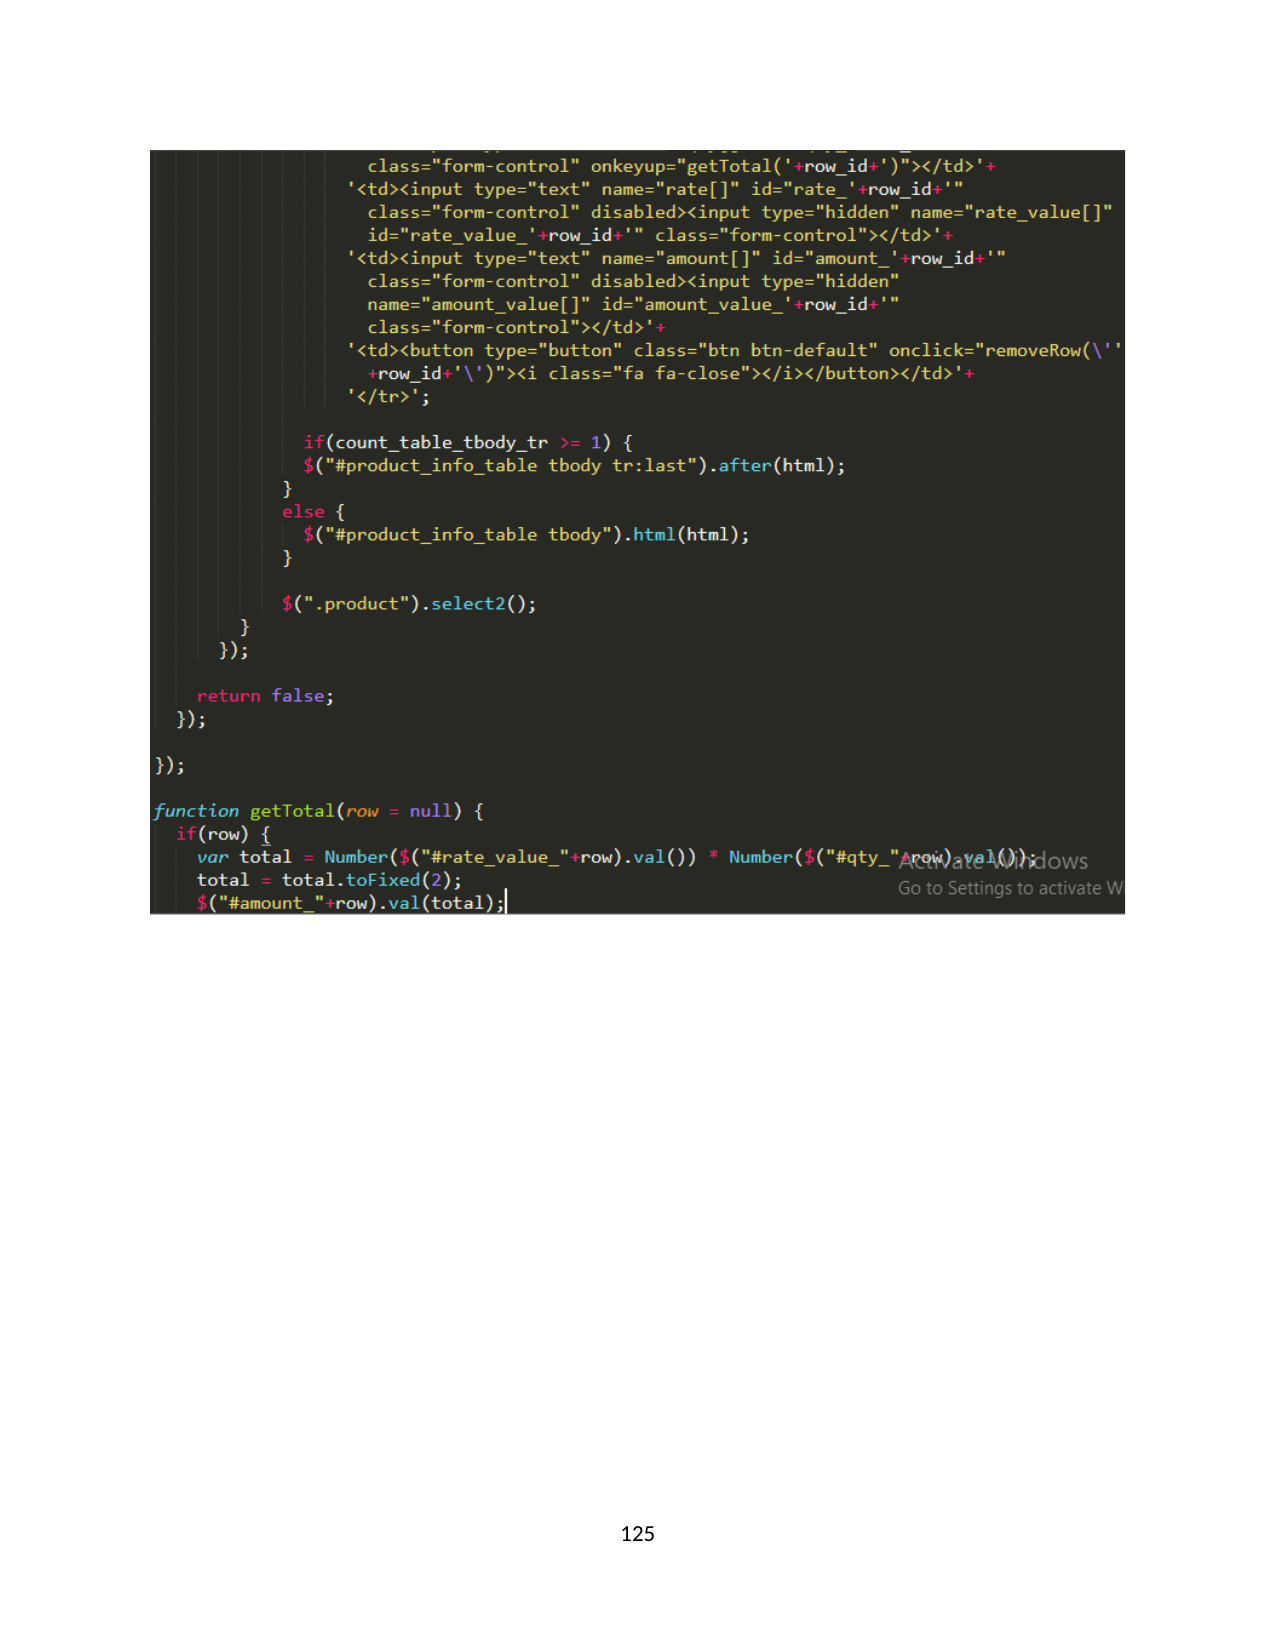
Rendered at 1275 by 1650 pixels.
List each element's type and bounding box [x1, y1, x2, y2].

picture [150, 150, 1125, 915]
